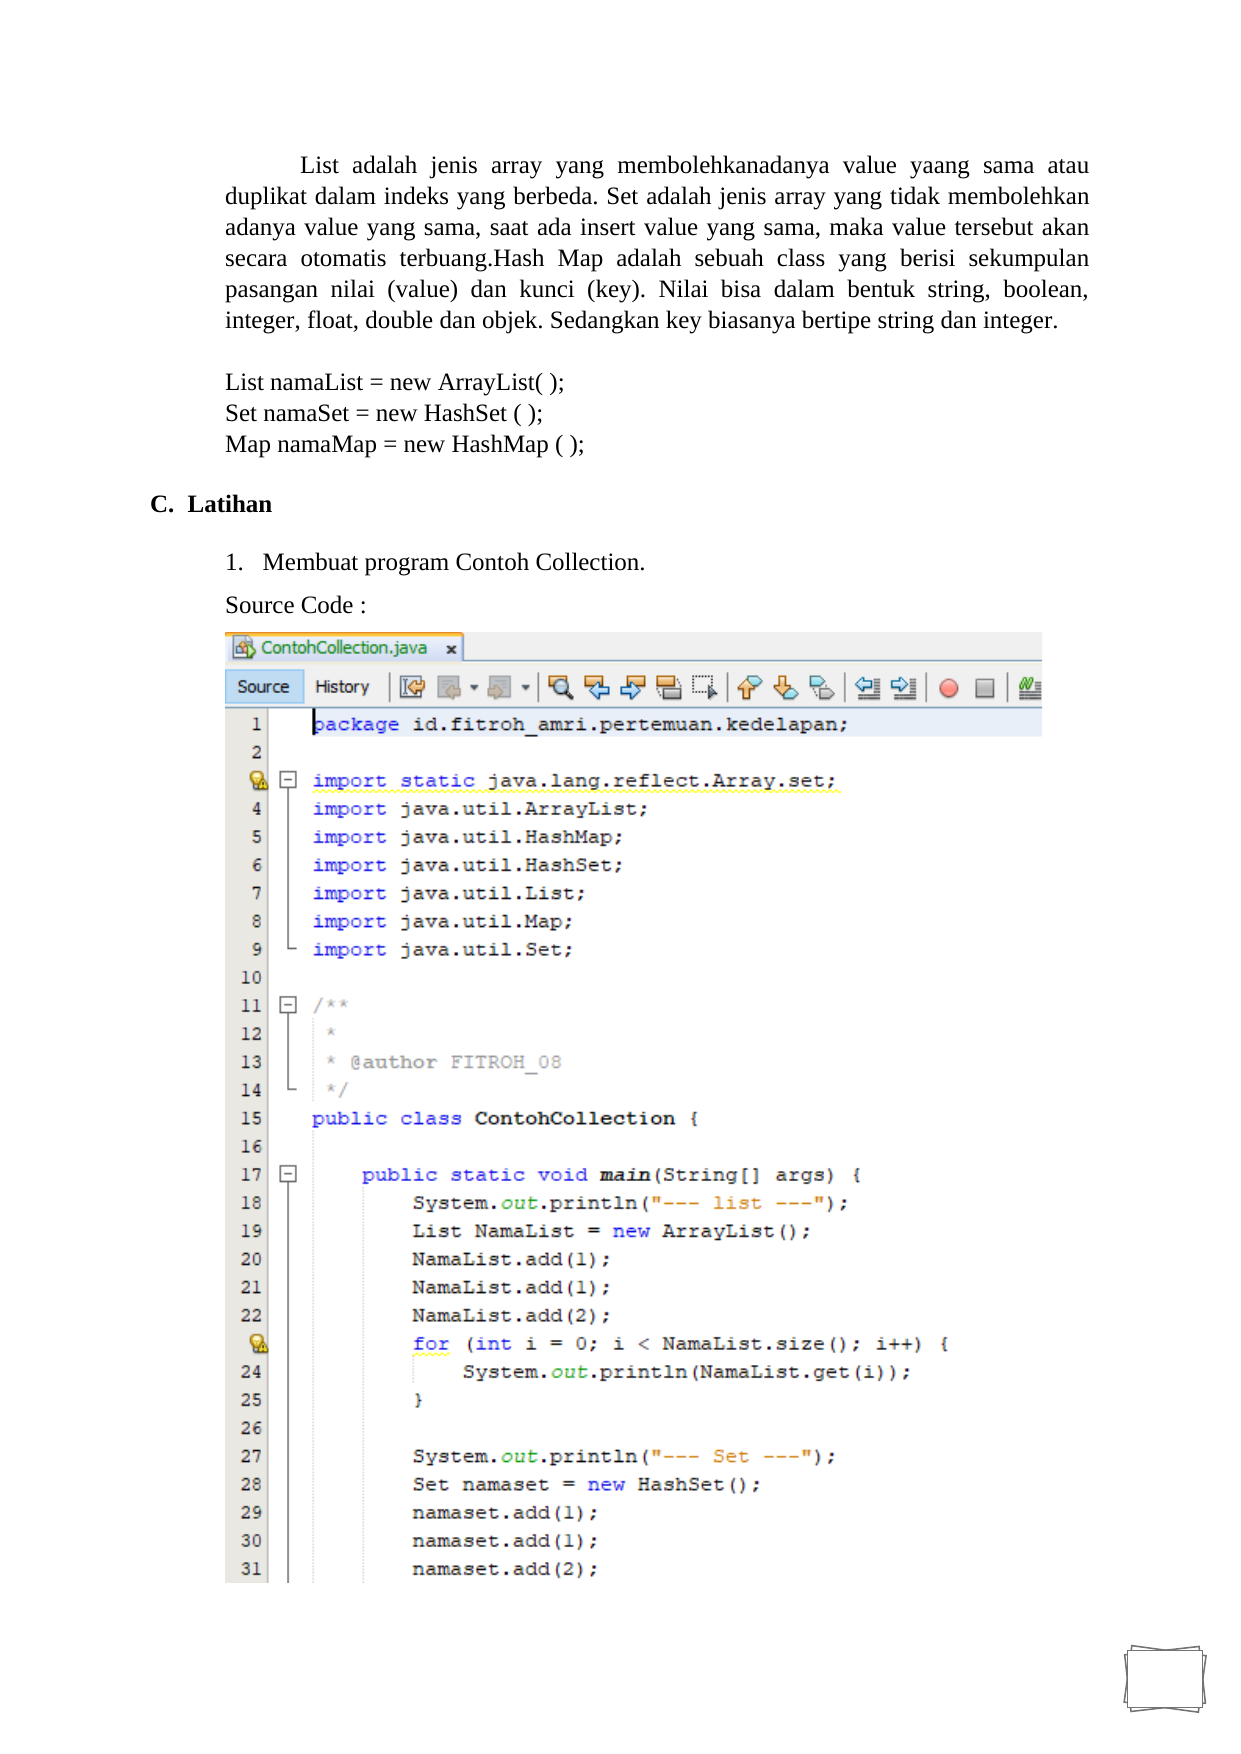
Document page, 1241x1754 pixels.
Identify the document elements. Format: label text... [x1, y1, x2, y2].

picture [225, 632, 1043, 1583]
list Latihan [150, 489, 1090, 518]
list Set namaSet = new HashSet ( ); [225, 398, 1090, 427]
list Source Code : [225, 590, 1090, 618]
list List namaList = new ArrayList( ); [225, 367, 1090, 396]
list Membuat program Contoh Collection. [225, 547, 1090, 575]
list List adalah jenis array yang membolehkanadanya value yaang sama atau duplikat dalam indeks yang berbeda. Set adalah jenis array yang tidak membolehkan adanya value yang sama, saat ada insert value yang sama, maka value tersebut akan secara otomatis terbuang.Hash Map adalah sebuah class yang berisi sekumpulan pasangan nilai (value) dan kunci (key). Nilai bisa dalam bentuk string, boolean, integer, float, double dan objek. Sedangkan key biasanya bertipe string dan integer. [225, 150, 1090, 334]
list Map namaMap = new HashMap ( ); [225, 429, 1090, 458]
